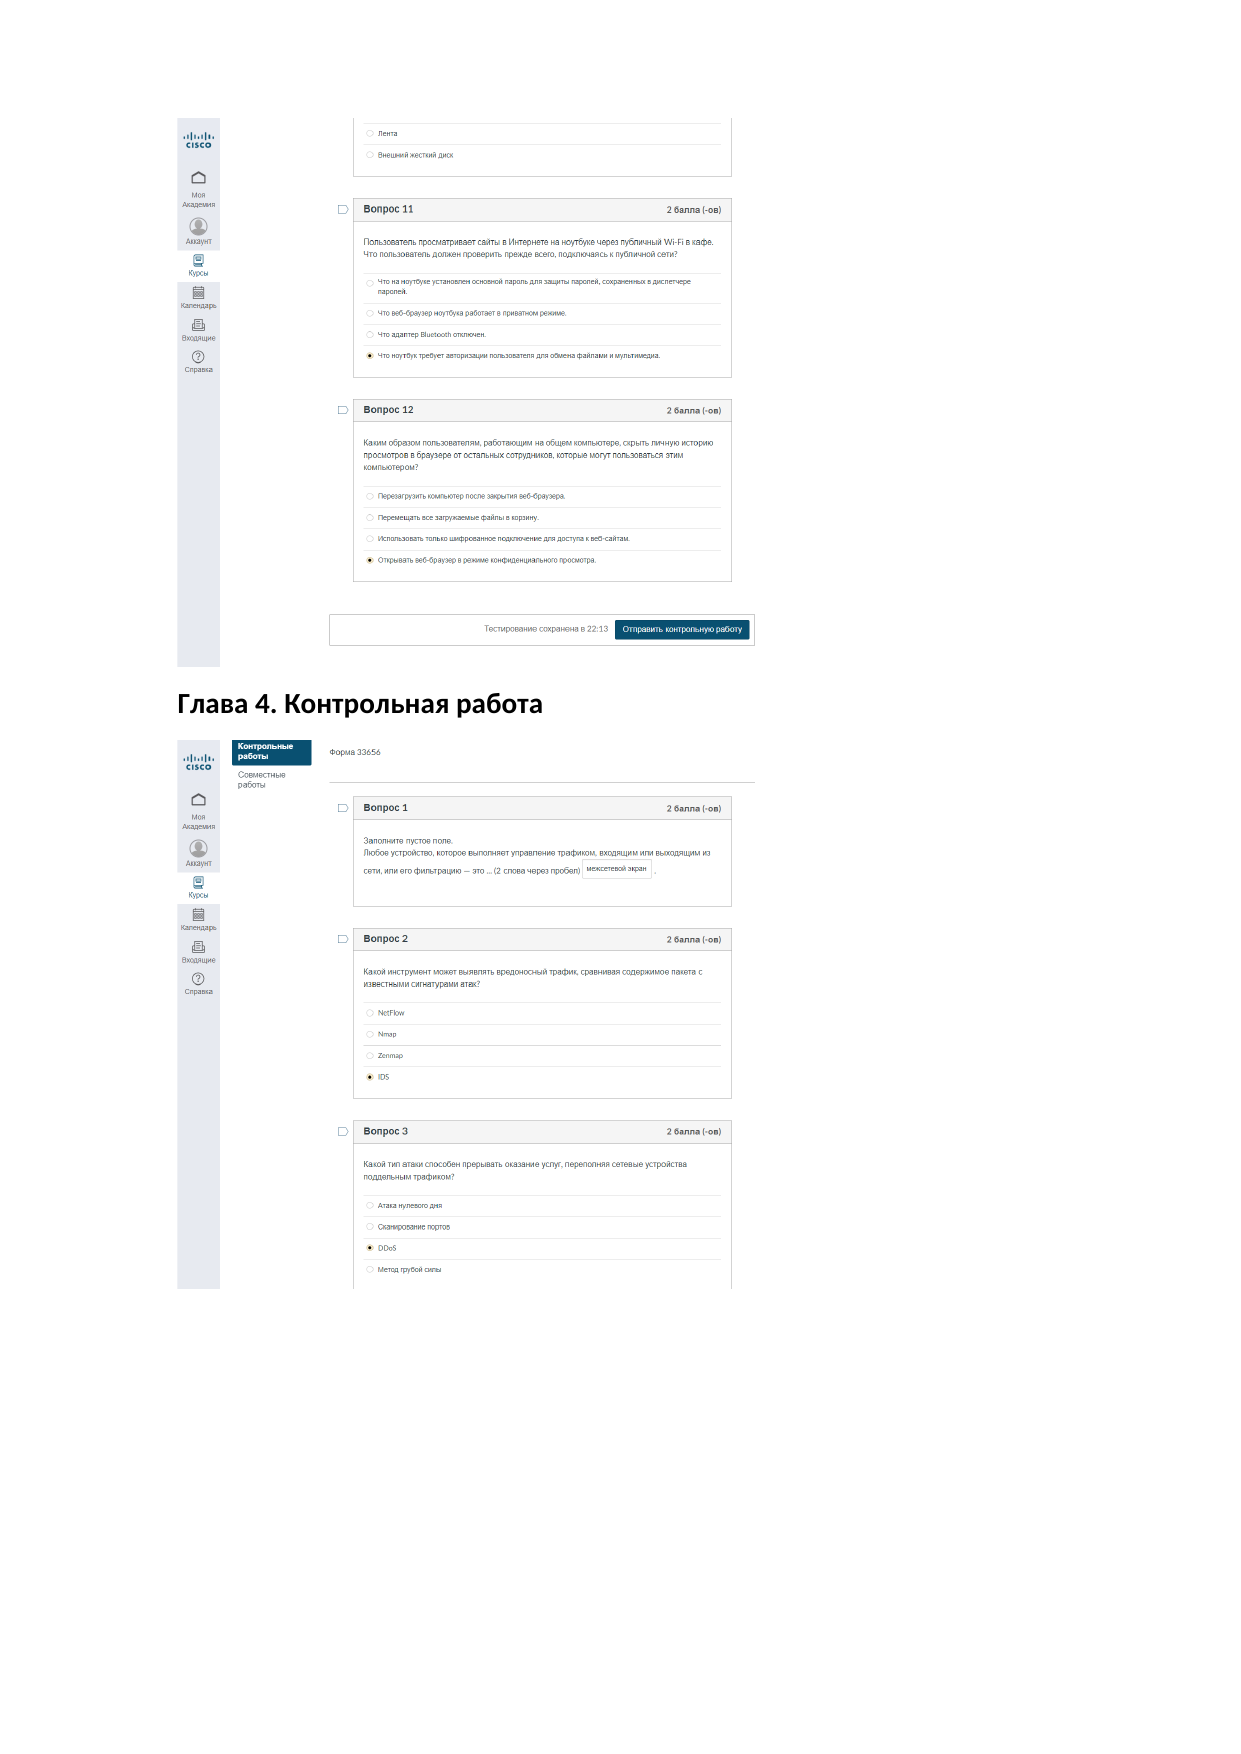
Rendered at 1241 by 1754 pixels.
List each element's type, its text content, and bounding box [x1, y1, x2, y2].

picture [177, 740, 1152, 1289]
picture [177, 118, 1152, 667]
text Глава 4. Контрольная работа [177, 685, 1152, 721]
